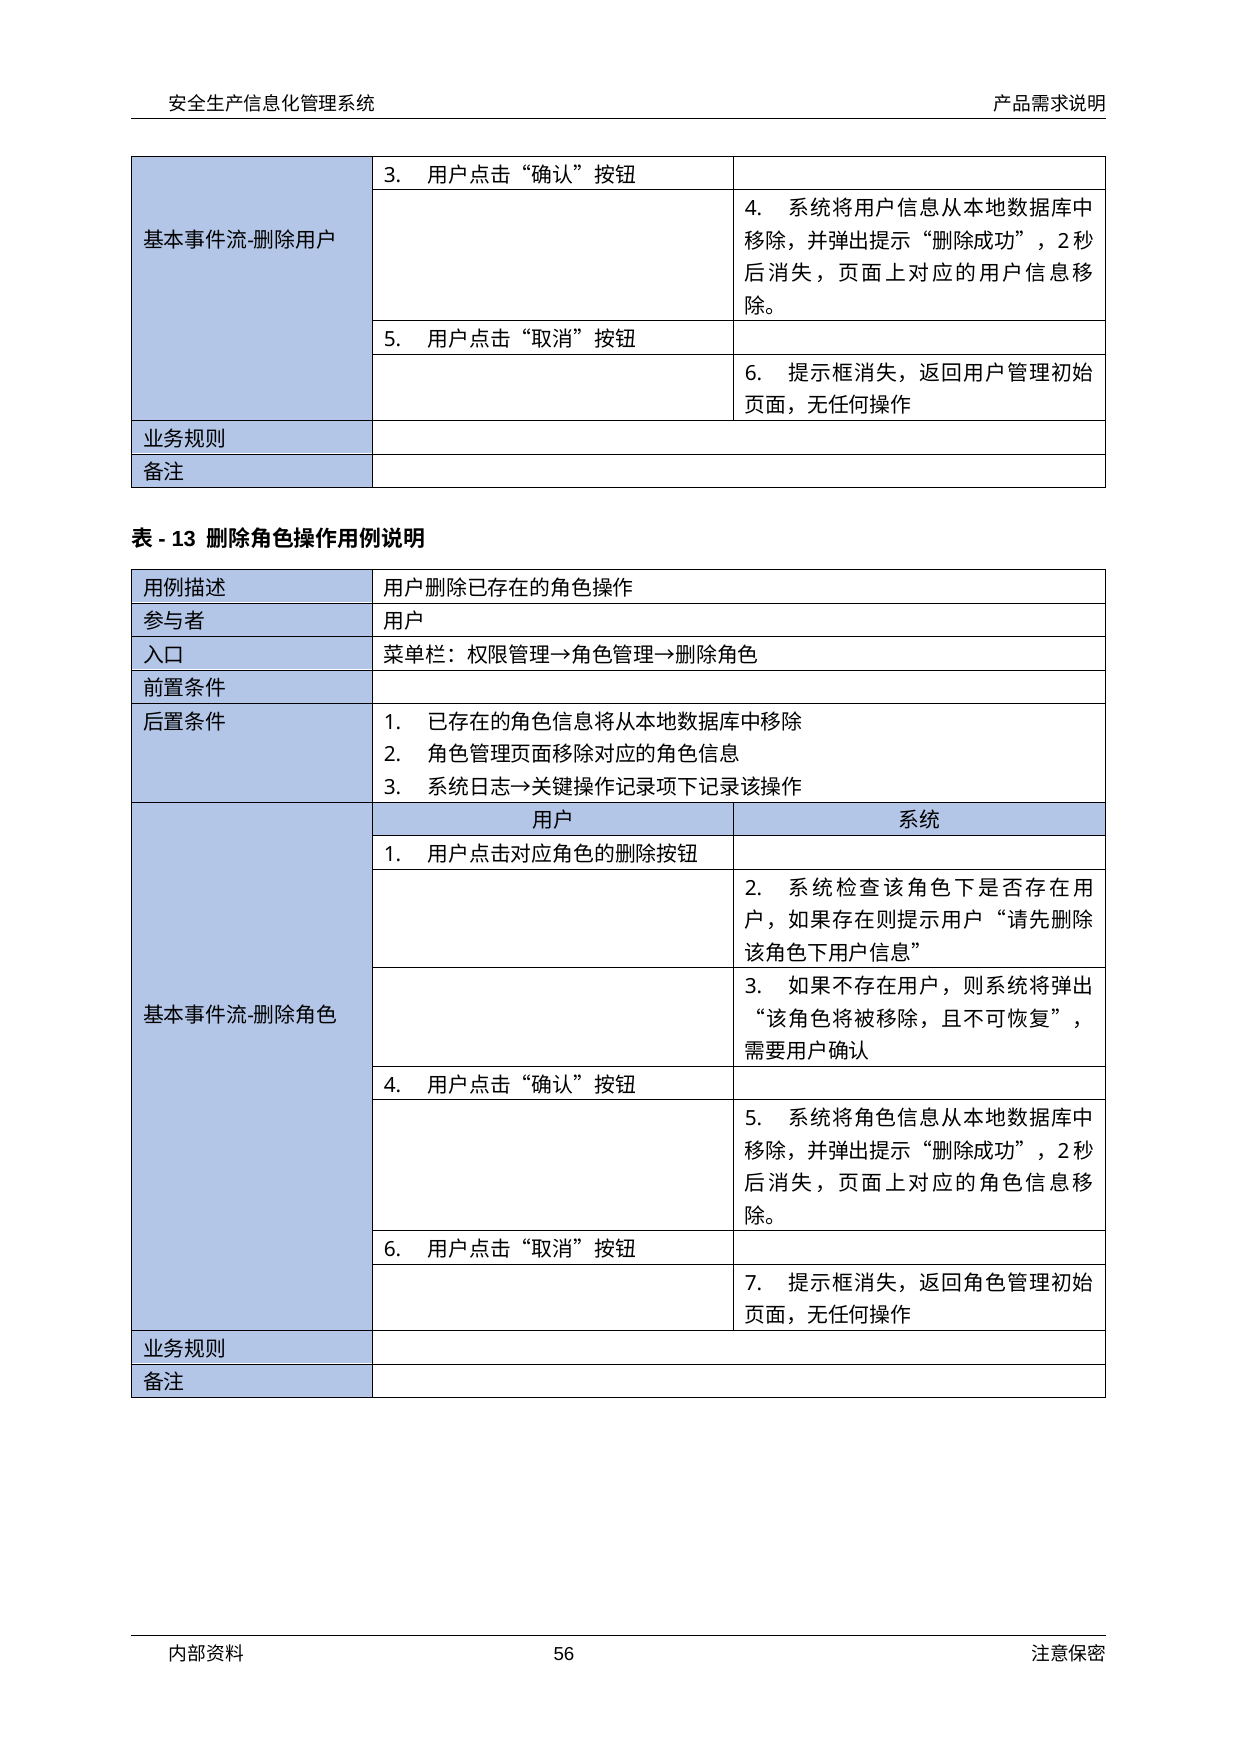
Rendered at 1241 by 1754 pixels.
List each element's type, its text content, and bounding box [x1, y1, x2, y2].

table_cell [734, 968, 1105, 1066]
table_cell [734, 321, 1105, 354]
text 删除角色操作用例说明 [131, 521, 1106, 553]
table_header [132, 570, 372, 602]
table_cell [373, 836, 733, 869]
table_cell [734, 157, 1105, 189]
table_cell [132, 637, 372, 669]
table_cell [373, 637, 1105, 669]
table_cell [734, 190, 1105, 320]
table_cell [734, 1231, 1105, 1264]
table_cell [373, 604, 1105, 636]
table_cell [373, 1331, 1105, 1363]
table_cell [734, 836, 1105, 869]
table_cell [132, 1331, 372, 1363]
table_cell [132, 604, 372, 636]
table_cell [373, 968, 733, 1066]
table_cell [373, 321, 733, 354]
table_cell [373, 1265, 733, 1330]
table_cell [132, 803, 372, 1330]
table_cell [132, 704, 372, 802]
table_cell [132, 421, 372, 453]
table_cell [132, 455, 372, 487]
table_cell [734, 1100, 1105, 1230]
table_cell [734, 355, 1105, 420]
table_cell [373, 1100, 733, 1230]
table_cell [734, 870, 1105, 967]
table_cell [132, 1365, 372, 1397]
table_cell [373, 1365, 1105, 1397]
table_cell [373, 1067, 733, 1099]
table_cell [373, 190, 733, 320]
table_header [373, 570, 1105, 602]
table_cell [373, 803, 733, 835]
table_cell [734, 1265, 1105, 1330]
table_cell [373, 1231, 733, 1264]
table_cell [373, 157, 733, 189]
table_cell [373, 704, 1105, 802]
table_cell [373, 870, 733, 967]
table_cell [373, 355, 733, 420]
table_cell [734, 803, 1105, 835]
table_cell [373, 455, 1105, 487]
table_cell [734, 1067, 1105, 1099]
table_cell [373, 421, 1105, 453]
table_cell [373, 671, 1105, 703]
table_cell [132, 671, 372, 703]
